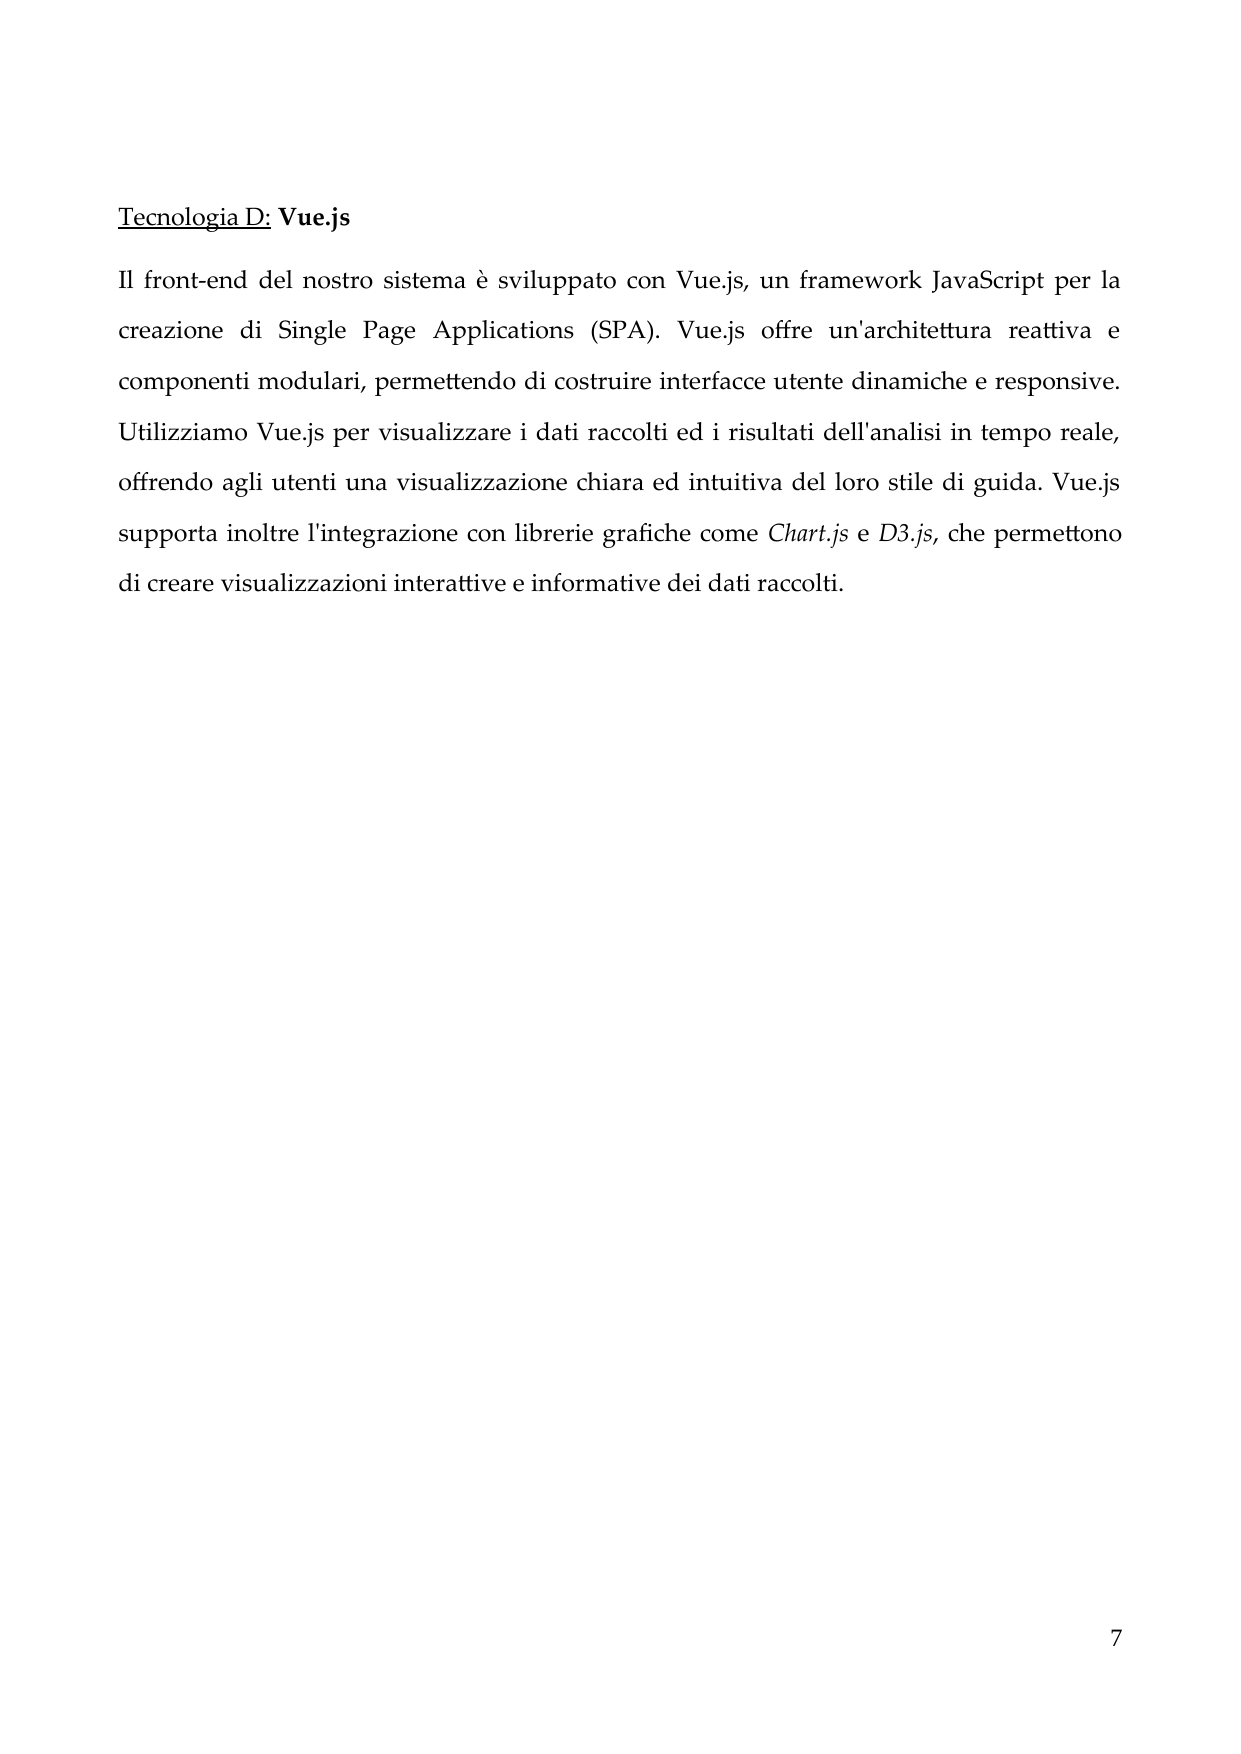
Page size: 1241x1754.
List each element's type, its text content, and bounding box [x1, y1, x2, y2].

text Tecnologia D: Vue.js [118, 198, 1122, 232]
text Il front-end del nostro sistema è sviluppato con Vue.js, un framework JavaScript per la creazione di Single Page Applications (SPA). Vue.js offre un'architettura reattiva e componenti modulari, permettendo di costruire interfacce utente dinamiche e responsive. Utilizziamo Vue.js per visualizzare i dati raccolti ed i risultati dell'analisi in tempo reale, offrendo agli utenti una visualizzazione chiara ed intuitiva del loro stile di guida. Vue.js supporta inoltre l'integrazione con librerie grafiche come Chart.js e D3.js, che permettono di creare visualizzazioni interattive e informative dei dati raccolti. [118, 261, 1122, 599]
